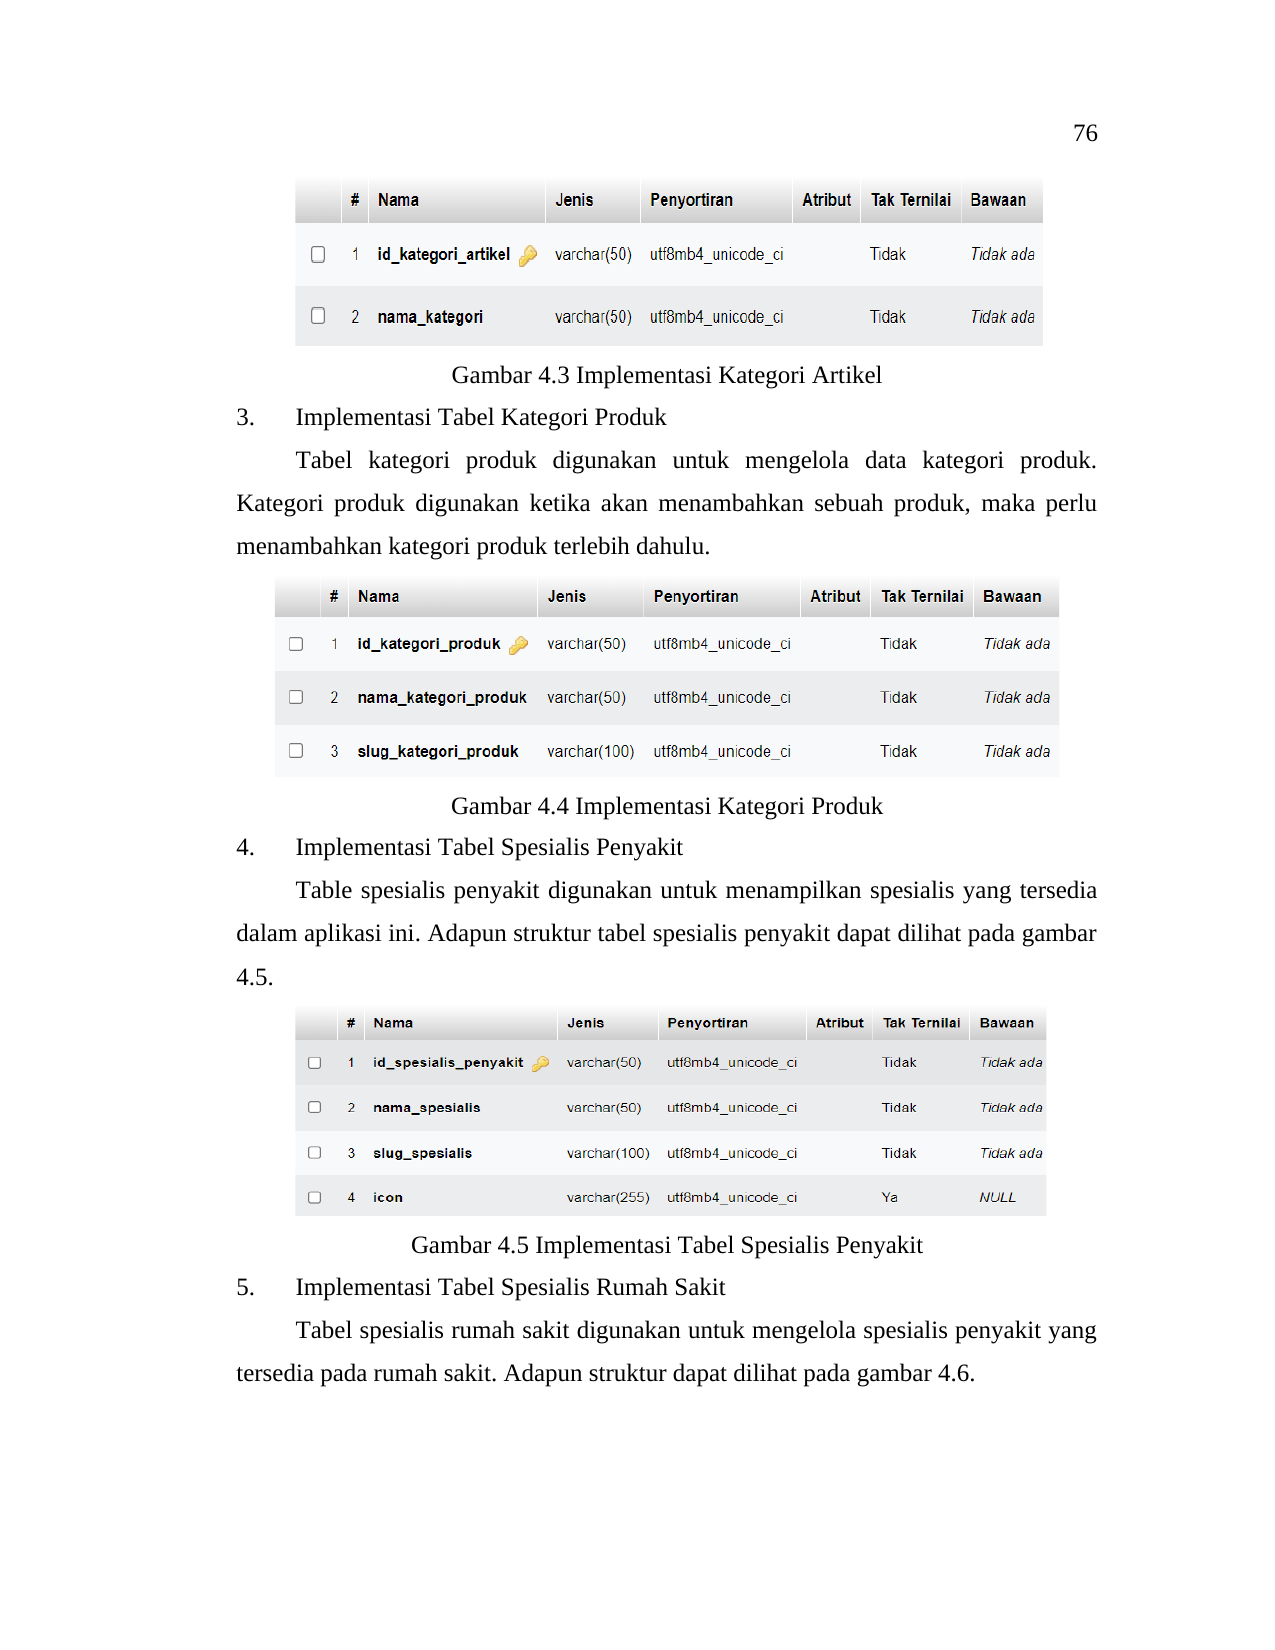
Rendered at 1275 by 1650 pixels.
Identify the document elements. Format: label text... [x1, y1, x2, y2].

picture [295, 177, 1043, 346]
text Gambar 4.5 Implementasi Tabel Spesialis Penyakit [236, 1230, 1098, 1259]
text Tabel kategori produk digunakan untuk mengelola data kategori produk. Kategori produk digunakan ketika akan menambahkan sebuah produk, maka perlu menambahkan kategori produk terlebih dahulu. [236, 445, 1098, 560]
picture [295, 1004, 1047, 1216]
picture [274, 574, 1060, 777]
text Gambar 4.4 Implementasi Kategori Produk [236, 791, 1098, 820]
list Implementasi Tabel Spesialis Penyakit [236, 832, 1098, 861]
text Table spesialis penyakit digunakan untuk menampilkan spesialis yang tersedia dalam aplikasi ini. Adapun struktur tabel spesialis penyakit dapat dilihat pada gambar 4.5. [236, 875, 1098, 990]
list Implementasi Tabel Spesialis Rumah Sakit [236, 1272, 1098, 1300]
text Gambar 4.3 Implementasi Kategori Artikel [236, 360, 1098, 389]
list Implementasi Tabel Kategori Produk [236, 402, 1098, 430]
text Tabel spesialis rumah sakit digunakan untuk mengelola spesialis penyakit yang tersedia pada rumah sakit. Adapun struktur dapat dilihat pada gambar 4.6. [236, 1315, 1098, 1387]
